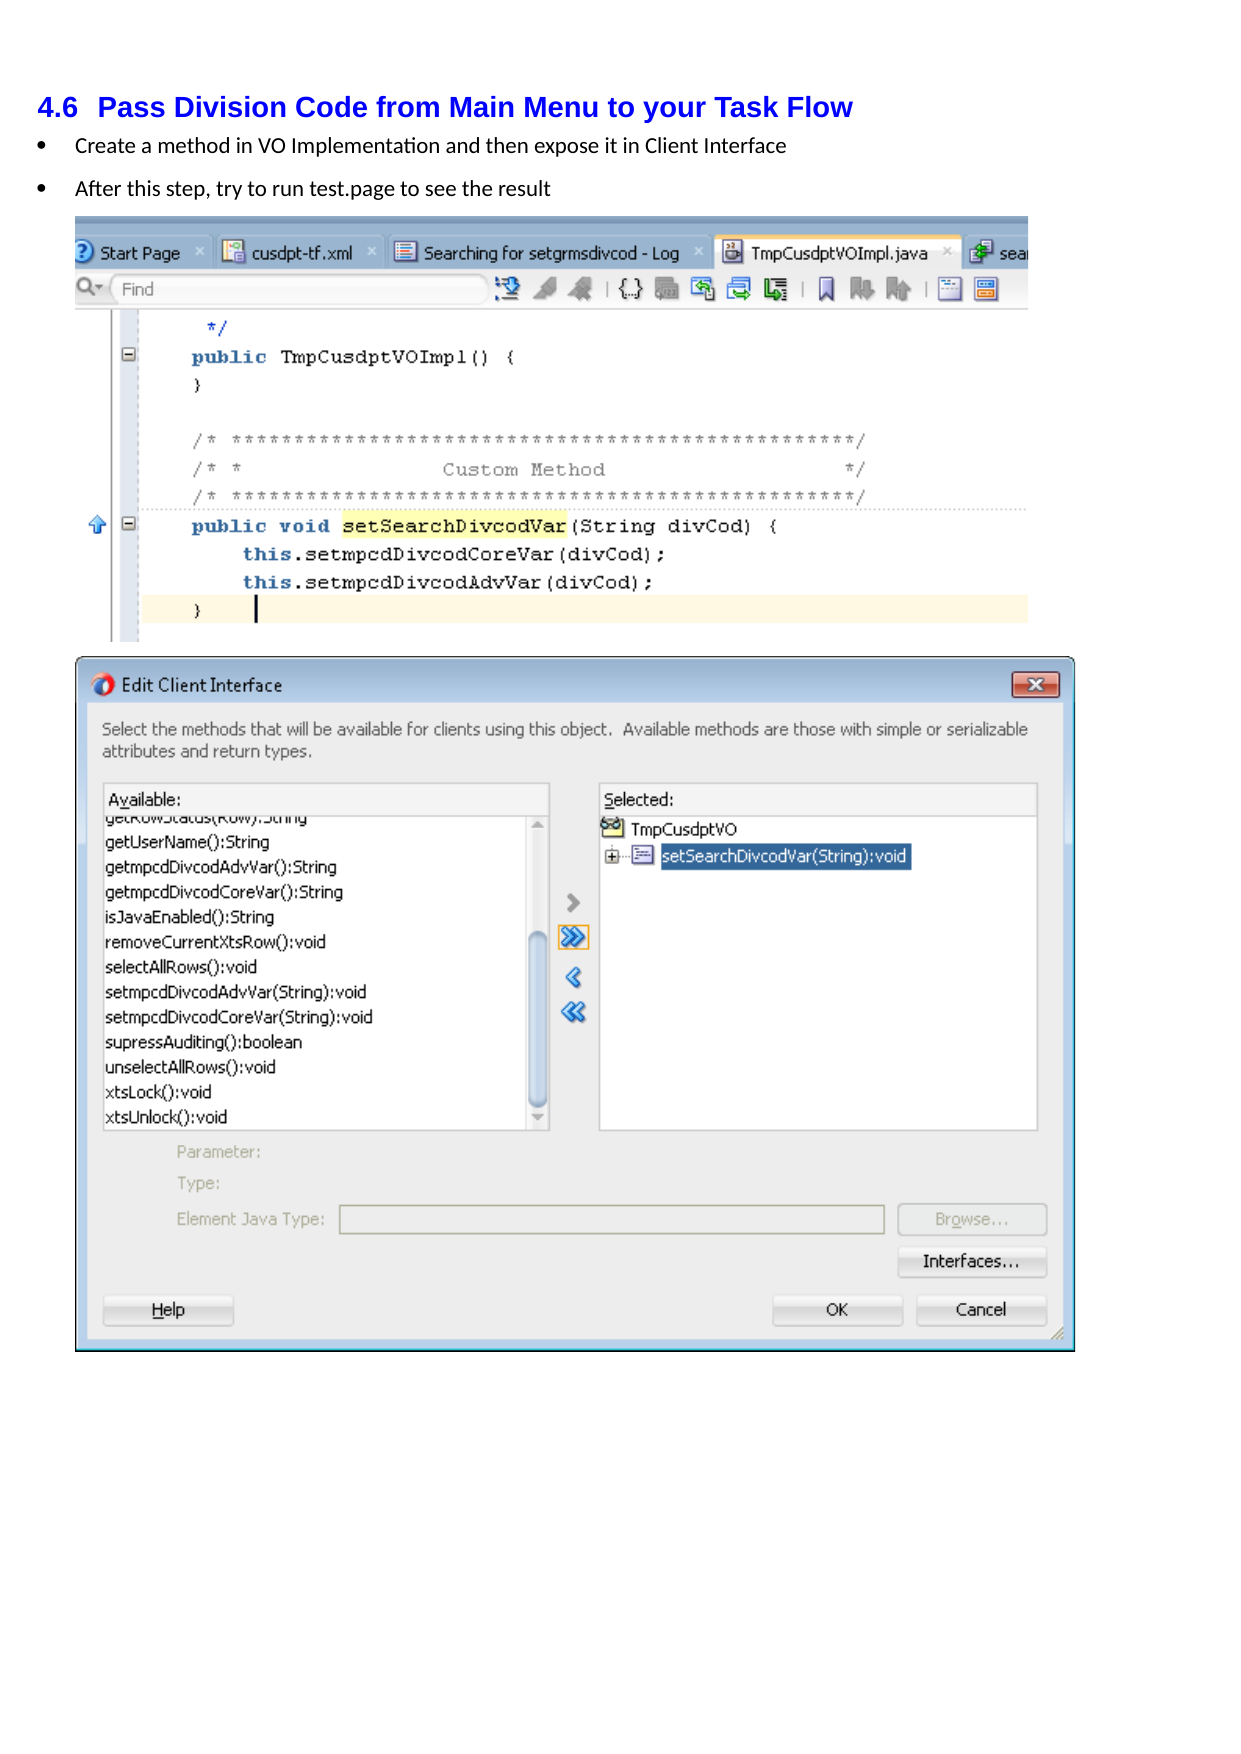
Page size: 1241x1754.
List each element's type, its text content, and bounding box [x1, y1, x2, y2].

picture [75, 656, 1075, 1352]
subtitle 4.6 Pass Division Code from Main Menu to your Task Flow [37, 89, 1203, 123]
list After this step, try to run test.page to see the result [37, 174, 1203, 202]
picture [75, 216, 1029, 642]
list Create a method in VO Implementation and then expose it in Client Interface [37, 131, 1203, 159]
